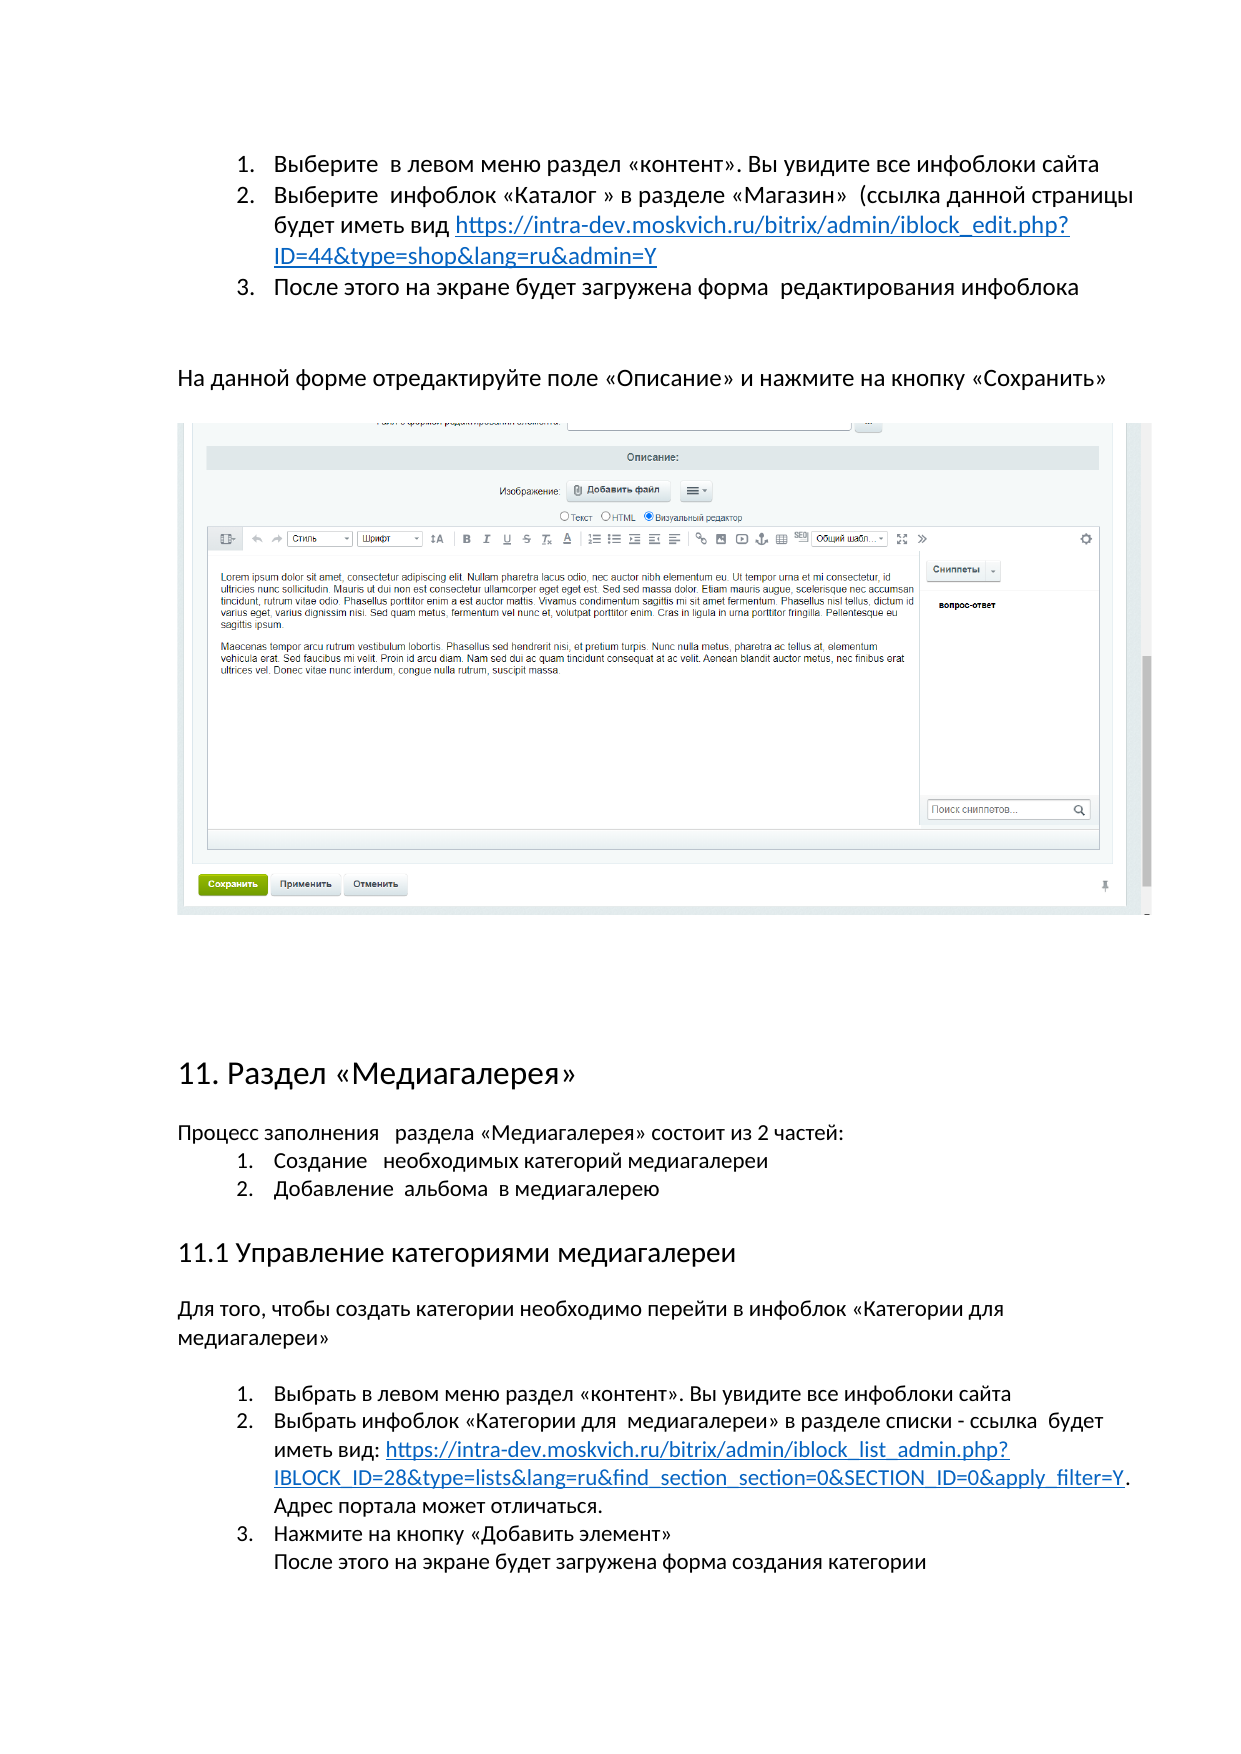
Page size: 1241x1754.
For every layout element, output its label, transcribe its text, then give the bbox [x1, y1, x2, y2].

list Выбрать в левом меню раздел «контент». Вы увидите все инфоблоки сайта [236, 1379, 1152, 1407]
text 11. Раздел «Медиагалерея» [177, 1052, 1152, 1093]
list Выберите инфоблок «Каталог » в разделе «Магазин» (ссылка данной страницы будет иметь вид https://intra-dev.moskvich.ru/bitrix/admin/iblock_edit.php?ID=44&type=shop&lang=ru&admin=Y [236, 179, 1152, 271]
list Выберите в левом меню раздел «контент». Вы увидите все инфоблоки сайта [236, 149, 1152, 179]
text 11.1 Управление категориями медиагалереи [177, 1234, 1152, 1269]
list После этого на экране будет загружена форма редактирования инфоблока [236, 271, 1152, 301]
text Для того, чтобы создать категории необходимо перейти в инфоблок «Категории для медиагалереи» [177, 1294, 1152, 1351]
list Выбрать инфоблок «Категории для медиагалереи» в разделе списки - ссылка будет иметь вид: https://intra-dev.moskvich.ru/bitrix/admin/iblock_list_admin.php?IBLOCK_ID=28&type=lists&lang=ru&find_section_section=0&SECTION_ID=0&apply_filter=Y. Адрес портала может отличаться. [236, 1407, 1152, 1519]
picture [177, 423, 1152, 915]
text На данной форме отредактируйте поле «Описание» и нажмите на кнопку «Сохранить» [177, 362, 1152, 393]
text После этого на экране будет загружена форма создания категории [274, 1547, 1152, 1575]
list Нажмите на кнопку «Добавить элемент» [236, 1519, 1152, 1547]
text Процесс заполнения раздела «Медиагалерея» состоит из 2 частей: [177, 1118, 1152, 1146]
list Добавление альбома в медиагалерею [236, 1174, 1152, 1202]
list Создание необходимых категорий медиагалереи [236, 1146, 1152, 1174]
